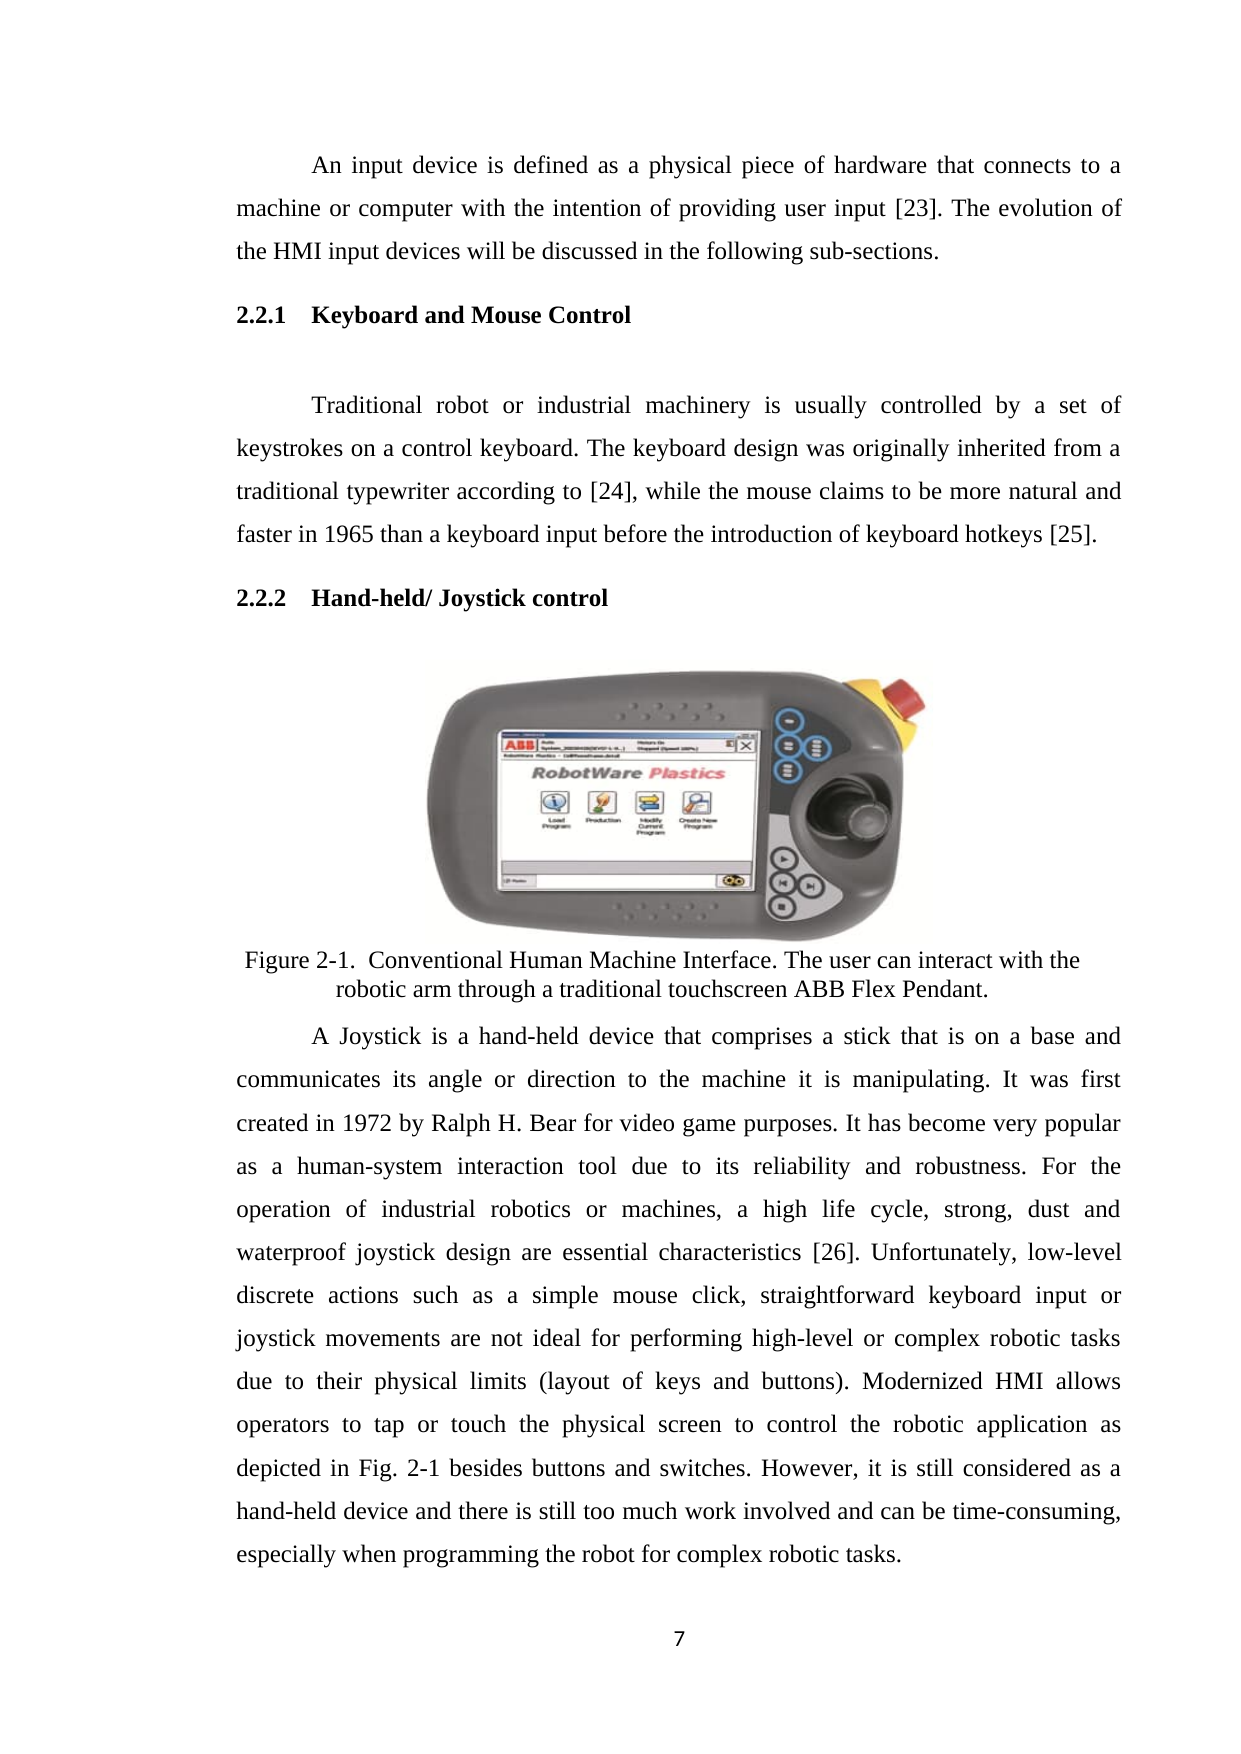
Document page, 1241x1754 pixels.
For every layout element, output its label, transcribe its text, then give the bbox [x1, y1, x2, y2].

text Traditional robot or industrial machinery is usually controlled by a set of keystrokes on a control keyboard. The keyboard design was originally inherited from a traditional typewriter according to [24], while the mouse claims to be more natural and faster in 1965 than a keyboard input before the introduction of keyboard hotkeys [25]. [236, 390, 1122, 548]
picture [425, 645, 934, 944]
subtitle Hand-held/ Joystick control [236, 583, 1122, 612]
text A Joystick is a hand-held device that comprises a stick that is on a base and communicates its angle or direction to the machine it is manipulating. It was first created in 1972 by Ralph H. Bear for video game purposes. It has become very popular as a human-system interaction tool due to its reliability and robustness. For the operation of industrial robotics or machines, a high life cycle, strong, dust and waterproof joystick design are essential characteristics [26]. Unfortunately, low-level discrete actions such as a simple mouse click, straightforward keyboard input or joystick movements are not ideal for performing high-level or complex robotic tasks due to their physical limits (layout of keys and buttons). Modernized HMI allows operators to tap or touch the physical screen to control the robotic application as depicted in Fig. 2-1 besides buttons and switches. However, it is still considered as a hand-held device and there is still too much work involved and can be time-consuming, especially when programming the robot for complex robotic tasks. [236, 661, 1122, 1568]
text An input device is defined as a physical piece of hardware that connects to a machine or computer with the intention of providing user input [23]. The evolution of the HMI input devices will be discussed in the following sub-sections. [236, 150, 1122, 265]
subtitle Keyboard and Mouse Control [236, 300, 1122, 329]
